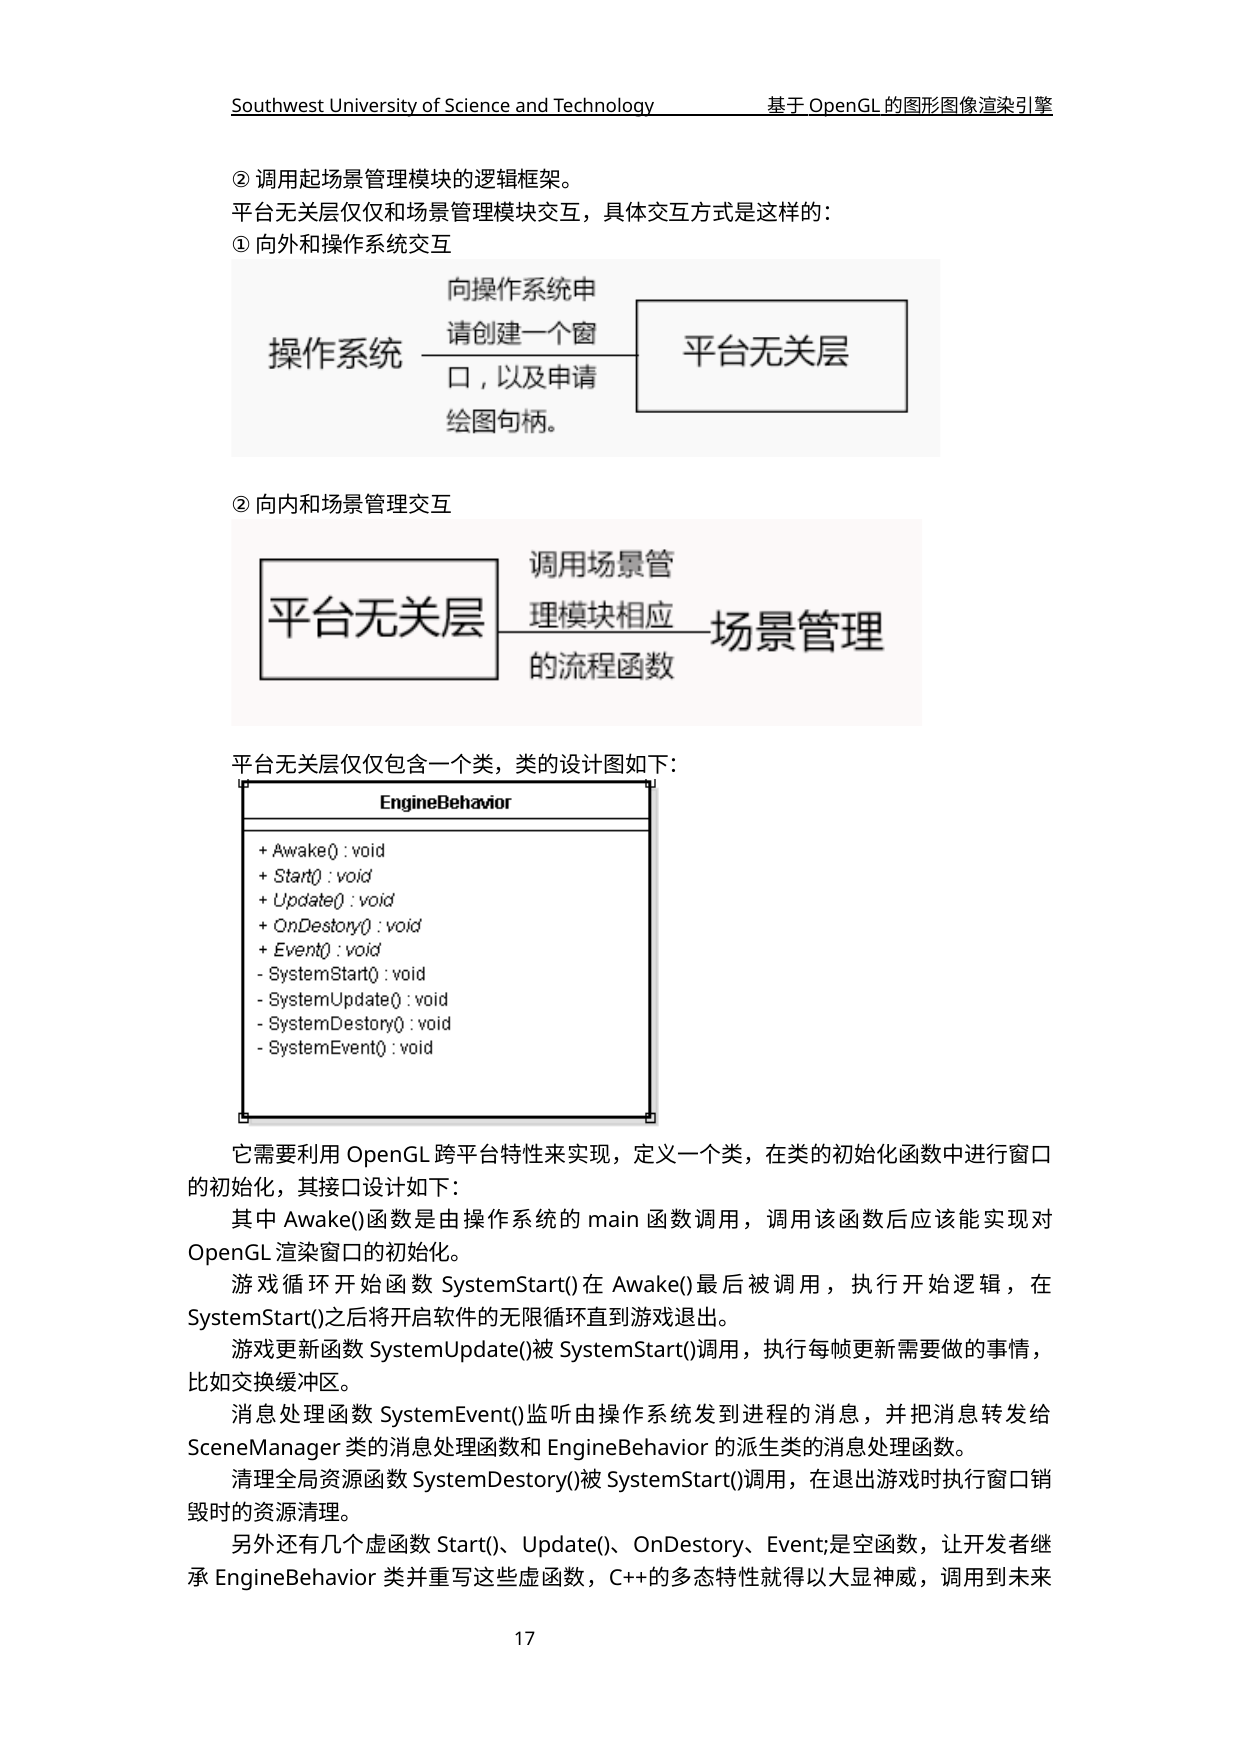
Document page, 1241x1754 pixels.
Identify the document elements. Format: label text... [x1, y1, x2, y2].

text ①向外和操作系统交互 [187, 227, 1053, 259]
text 平台无关层仅仅包含一个类，类的设计图如下： [187, 747, 1053, 779]
text 它需要利用OpenGL跨平台特性来实现，定义一个类，在类的初始化函数中进行窗口的初始化，其接口设计如下： [187, 1137, 1053, 1202]
text 游戏循环开始函数SystemStart()在Awake()最后被调用，执行开始逻辑，在SystemStart()之后将开启软件的无限循环直到游戏退出。 [187, 1267, 1053, 1332]
text 其中Awake()函数是由操作系统的main函数调用，调用该函数后应该能实现对OpenGL渲染窗口的初始化。 [187, 1202, 1053, 1267]
text ②调用起场景管理模块的逻辑框架。 [187, 162, 1053, 194]
text 游戏更新函数SystemUpdate()被SystemStart()调用，执行每帧更新需要做的事情，比如交换缓冲区。 [187, 1332, 1053, 1397]
text 消息处理函数SystemEvent()监听由操作系统发到进程的消息，并把消息转发给SceneManager类的消息处理函数和EngineBehavior 的派生类的消息处理函数。 [187, 1397, 1053, 1462]
picture [231, 519, 923, 726]
text ②向内和场景管理交互 [187, 487, 1053, 519]
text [187, 1527, 1053, 1592]
text 平台无关层仅仅和场景管理模块交互，具体交互方式是这样的： [187, 194, 1053, 227]
picture [231, 259, 941, 457]
text 清理全局资源函数SystemDestory()被SystemStart()调用，在退出游戏时执行窗口销毁时的资源清理。 [187, 1462, 1053, 1527]
picture [231, 779, 662, 1128]
